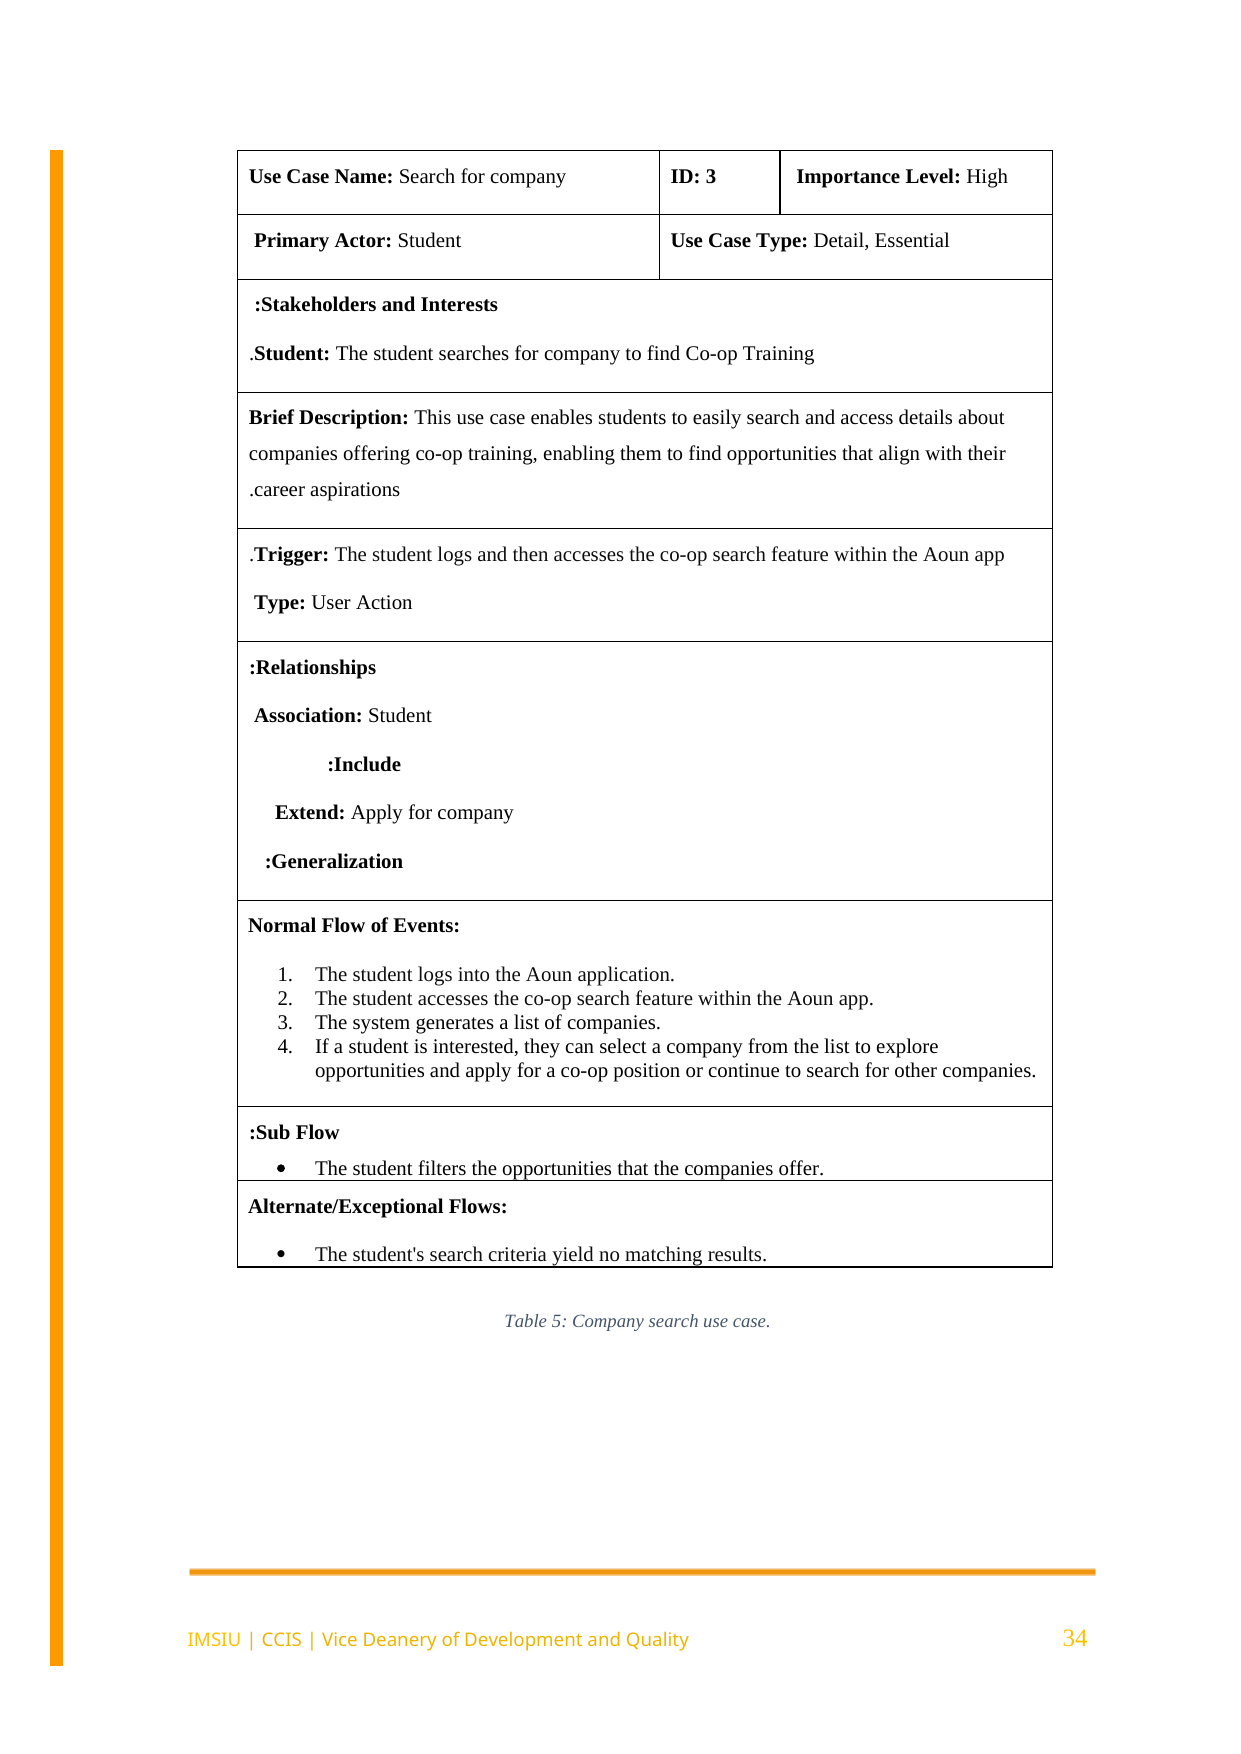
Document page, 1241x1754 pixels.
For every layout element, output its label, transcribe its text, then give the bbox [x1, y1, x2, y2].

table_cell Stakeholders and Interests: Student: The student searches for company to find Co-op Training. [238, 280, 1052, 392]
table_cell Sub Flow: The student filters the opportunities that the companies offer. [238, 1107, 1052, 1180]
table_cell Relationships: Association: Student Include: Extend: Apply for company Generalization: [238, 642, 1052, 899]
table_cell Normal Flow of Events: The student logs into the Aoun application. The student accesses the co-op search feature within the Aoun app. The system generates a list of companies. If a student is interested, they can select a company from the list to explore opportunities and apply for a co-op position or continue to search for other companies. [238, 901, 1052, 1106]
table_header Use Case Name: Search for company [238, 151, 659, 214]
table_header Importance Level: High [781, 151, 1052, 214]
table_cell Primary Actor: Student [238, 215, 659, 279]
table_header ID: 3 [660, 151, 779, 214]
table_cell Alternate/Exceptional Flows: The student's search criteria yield no matching results. [238, 1181, 1052, 1266]
table_cell Trigger: The student logs and then accesses the co-op search feature within the Aoun app. Type: User Action [238, 529, 1052, 641]
picture [187, 1567, 1100, 1576]
table_cell Use Case Type: Detail, Essential [660, 215, 1052, 279]
table_cell Brief Description: This use case enables students to easily search and access details about companies offering co-op training, enabling them to find opportunities that align with their career aspirations. [238, 393, 1052, 528]
